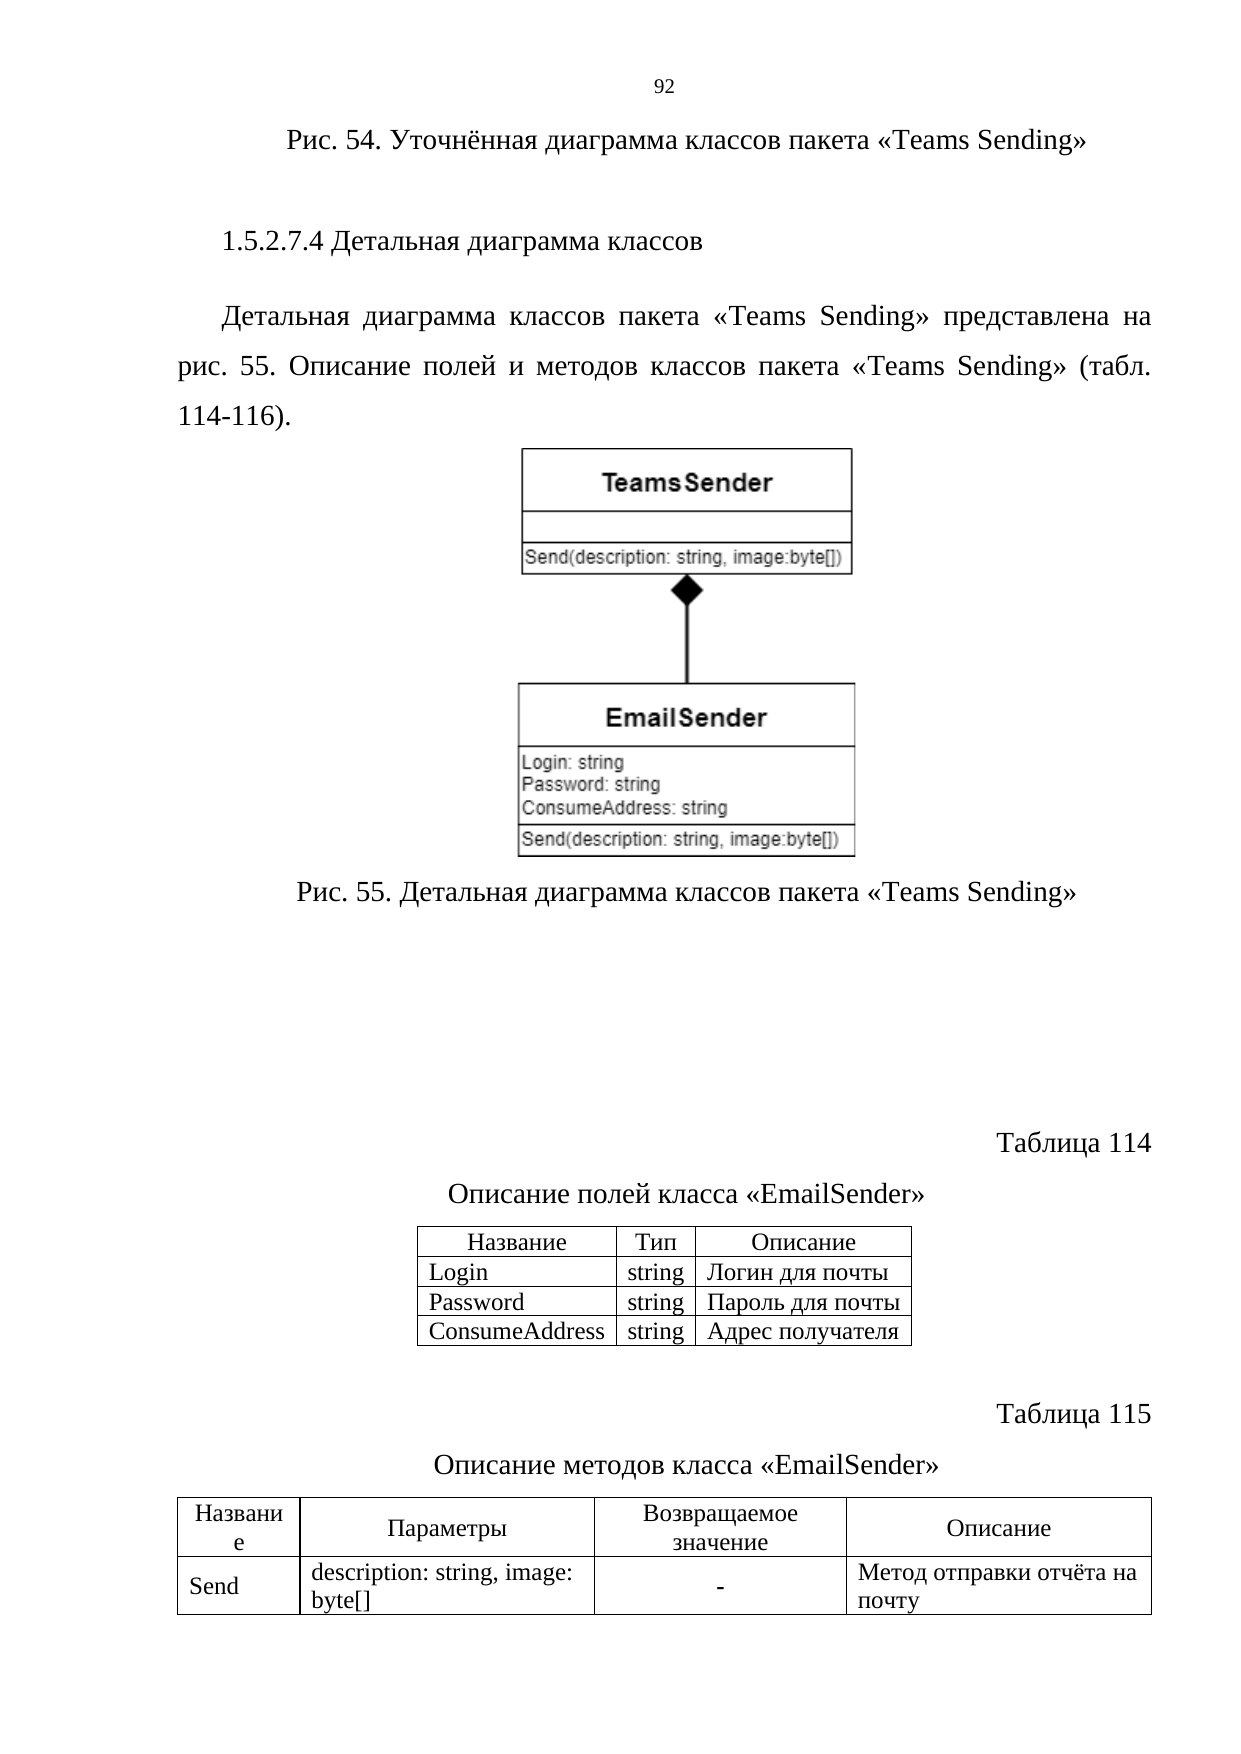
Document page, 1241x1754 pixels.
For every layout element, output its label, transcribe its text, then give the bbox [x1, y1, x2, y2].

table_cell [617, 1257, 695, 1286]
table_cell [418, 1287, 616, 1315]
text Таблица 114 [177, 1125, 1152, 1159]
text Рис. 54. Уточнённая диаграмма классов пакета «Teams Sending» [177, 122, 1152, 156]
text Описание полей класса «EmailSender» [177, 1176, 1152, 1209]
text Описание методов класса «EmailSender» [177, 1447, 1152, 1480]
picture [517, 448, 856, 857]
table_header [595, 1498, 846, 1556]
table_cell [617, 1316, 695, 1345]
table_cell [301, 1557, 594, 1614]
text 1.5.2.7.4 Детальная диаграмма классов [177, 223, 1152, 256]
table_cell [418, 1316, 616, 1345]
text Таблица 115 [177, 1397, 1152, 1430]
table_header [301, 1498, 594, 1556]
text Детальная диаграмма классов пакета «Teams Sending» представлена на рис. 55. Описание полей и методов классов пакета «Teams Sending» (табл. 114-116). [177, 298, 1152, 432]
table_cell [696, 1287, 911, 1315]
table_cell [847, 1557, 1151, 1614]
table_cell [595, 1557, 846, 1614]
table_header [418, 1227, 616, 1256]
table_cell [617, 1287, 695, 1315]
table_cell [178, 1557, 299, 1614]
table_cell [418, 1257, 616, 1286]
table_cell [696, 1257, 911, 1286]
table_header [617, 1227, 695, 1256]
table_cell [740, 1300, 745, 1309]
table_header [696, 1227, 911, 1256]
text Рис. 55. Детальная диаграмма классов пакета «Teams Sending» [177, 874, 1152, 907]
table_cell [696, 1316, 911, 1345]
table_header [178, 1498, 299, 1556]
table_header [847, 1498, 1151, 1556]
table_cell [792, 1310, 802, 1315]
